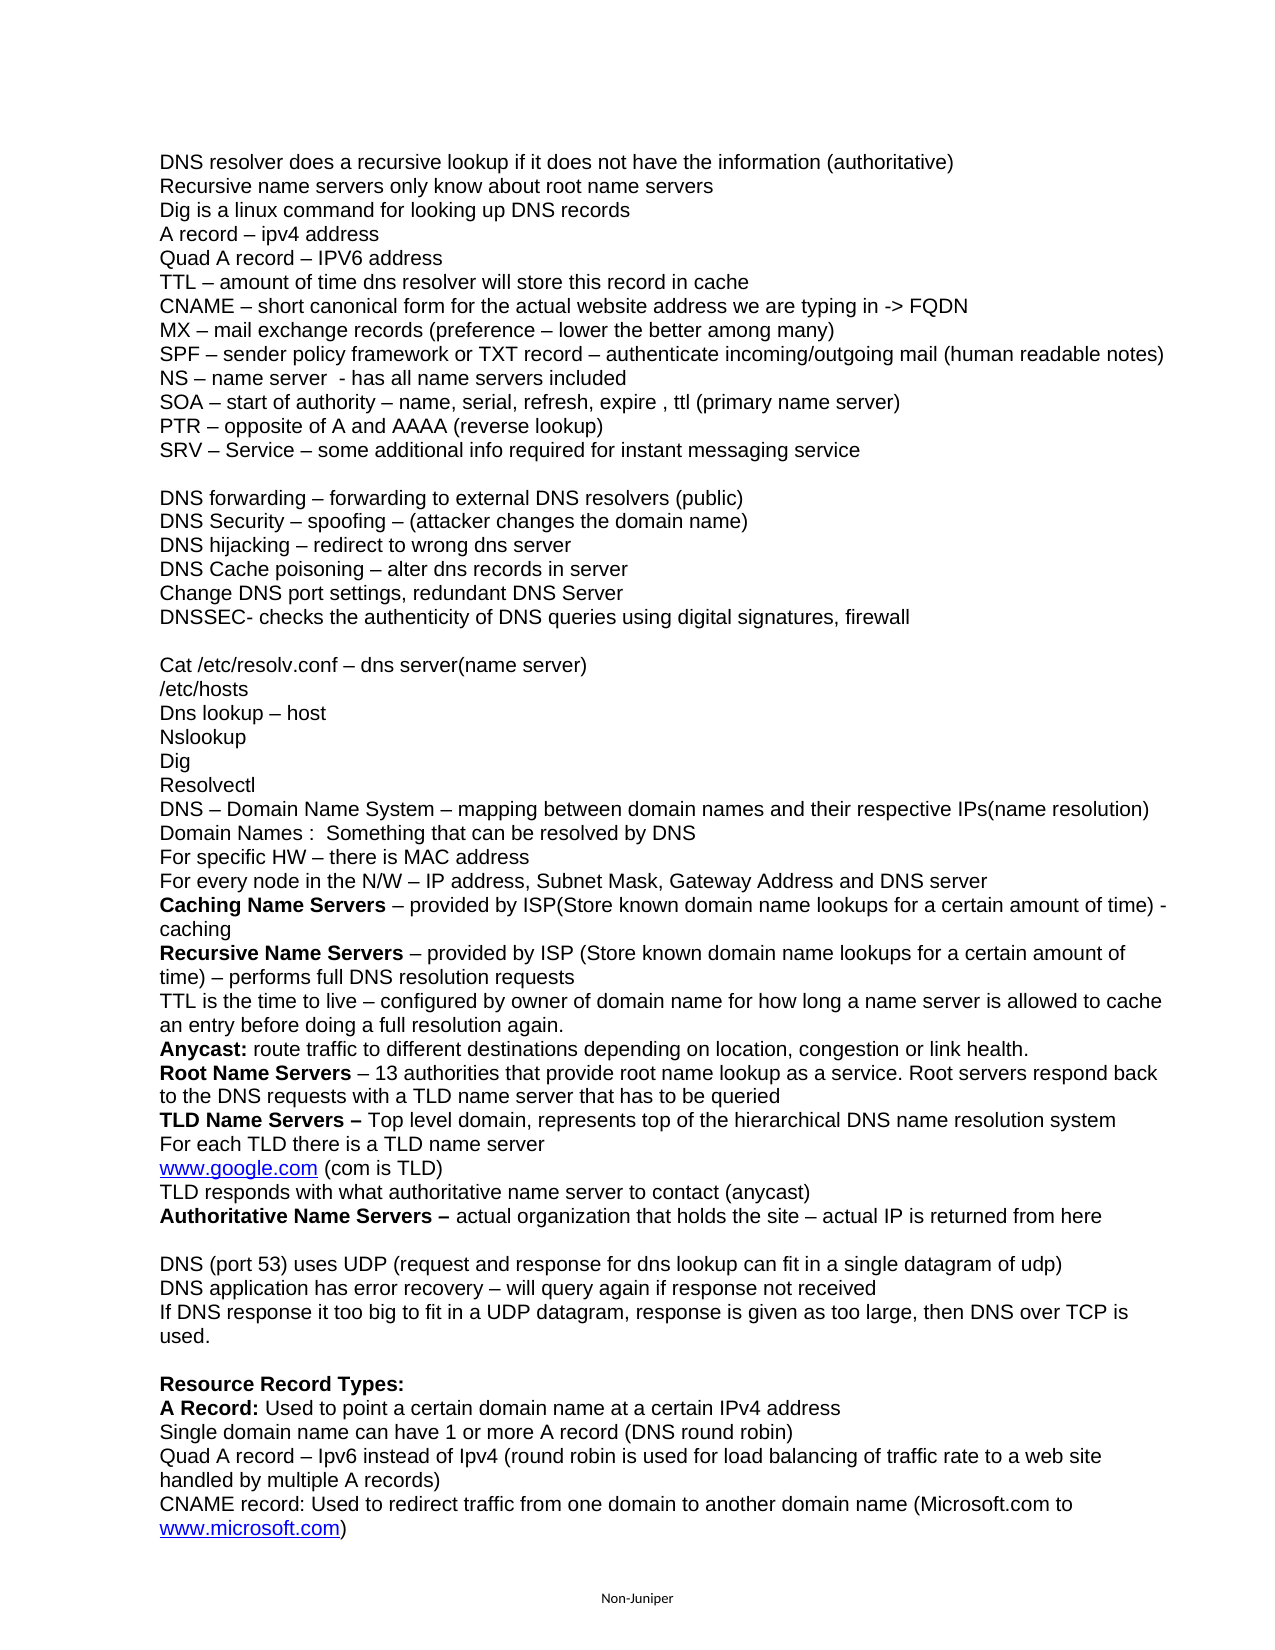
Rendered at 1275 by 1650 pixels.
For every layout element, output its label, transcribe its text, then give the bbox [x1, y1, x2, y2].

text Nslookup [159, 725, 1172, 749]
text /etc/hosts [159, 677, 1172, 701]
text CNAME – short canonical form for the actual website address we are typing in -> FQDN [159, 294, 1172, 318]
text Dns lookup – host [159, 701, 1172, 725]
text TTL – amount of time dns resolver will store this record in cache [159, 270, 1172, 294]
text DNS (port 53) uses UDP (request and response for dns lookup can fit in a single datagram of udp) [159, 1252, 1172, 1276]
text A Record: Used to point a certain domain name at a certain IPv4 address [159, 1396, 1172, 1420]
text Quad A record – Ipv6 instead of Ipv4 (round robin is used for load balancing of traffic rate to a web site handled by multiple A records) [159, 1444, 1172, 1492]
text For each TLD there is a TLD name server [159, 1132, 1172, 1156]
text SRV – Service – some additional info required for instant messaging service [159, 437, 1172, 461]
text Authoritative Name Servers – actual organization that holds the site – actual IP is returned from here [159, 1204, 1172, 1228]
text DNS hijacking – redirect to wrong dns server [159, 533, 1172, 557]
text Resolvectl [159, 773, 1172, 797]
text Single domain name can have 1 or more A record (DNS round robin) [159, 1420, 1172, 1444]
text Caching Name Servers – provided by ISP(Store known domain name lookups for a certain amount of time) - caching [159, 893, 1172, 941]
text SPF – sender policy framework or TXT record – authenticate incoming/outgoing mail (human readable notes) [159, 342, 1172, 366]
text Resource Record Types: [159, 1372, 1172, 1396]
text MX – mail exchange records (preference – lower the better among many) [159, 318, 1172, 342]
text A record – ipv4 address [159, 222, 1172, 246]
text Recursive name servers only know about root name servers [159, 174, 1172, 198]
text Quad A record – IPV6 address [159, 246, 1172, 270]
text www.google.com (com is TLD) [159, 1156, 1172, 1180]
text Dig is a linux command for looking up DNS records [159, 198, 1172, 222]
text DNS Cache poisoning – alter dns records in server [159, 557, 1172, 581]
text Recursive Name Servers – provided by ISP (Store known domain name lookups for a certain amount of time) – performs full DNS resolution requests [159, 941, 1172, 988]
text Root Name Servers – 13 authorities that provide root name lookup as a service. Root servers respond back to the DNS requests with a TLD name server that has to be queried [159, 1060, 1172, 1108]
text PTR – opposite of A and AAAA (reverse lookup) [159, 413, 1172, 437]
text DNSSEC- checks the authenticity of DNS queries using digital signatures, firewall [159, 605, 1172, 629]
text DNS Security – spoofing – (attacker changes the domain name) [159, 509, 1172, 533]
text TLD Name Servers – Top level domain, represents top of the hierarchical DNS name resolution system [159, 1108, 1172, 1132]
text SOA – start of authority – name, serial, refresh, expire , ttl (primary name server) [159, 389, 1172, 413]
text CNAME record: Used to redirect traffic from one domain to another domain name (Microsoft.com to www.microsoft.com) [159, 1492, 1172, 1539]
text For specific HW – there is MAC address [159, 845, 1172, 869]
text If DNS response it too big to fit in a UDP datagram, response is given as too large, then DNS over TCP is used. [159, 1300, 1172, 1348]
text DNS application has error recovery – will query again if response not received [159, 1276, 1172, 1300]
text Dig [159, 749, 1172, 773]
text DNS forwarding – forwarding to external DNS resolvers (public) [159, 485, 1172, 509]
text DNS resolver does a recursive lookup if it does not have the information (authoritative) [159, 150, 1172, 174]
text DNS – Domain Name System – mapping between domain names and their respective IPs(name resolution) [159, 797, 1172, 821]
text Domain Names : Something that can be resolved by DNS [159, 821, 1172, 845]
text Anycast: route traffic to different destinations depending on location, congestion or link health. [159, 1036, 1172, 1060]
text Change DNS port settings, redundant DNS Server [159, 581, 1172, 605]
text NS – name server - has all name servers included [159, 366, 1172, 389]
text Cat /etc/resolv.conf – dns server(name server) [159, 653, 1172, 677]
text For every node in the N/W – IP address, Subnet Mask, Gateway Address and DNS server [159, 869, 1172, 893]
text TTL is the time to live – configured by owner of domain name for how long a name server is allowed to cache an entry before doing a full resolution again. [159, 988, 1172, 1036]
text TLD responds with what authoritative name server to contact (anycast) [159, 1180, 1172, 1204]
